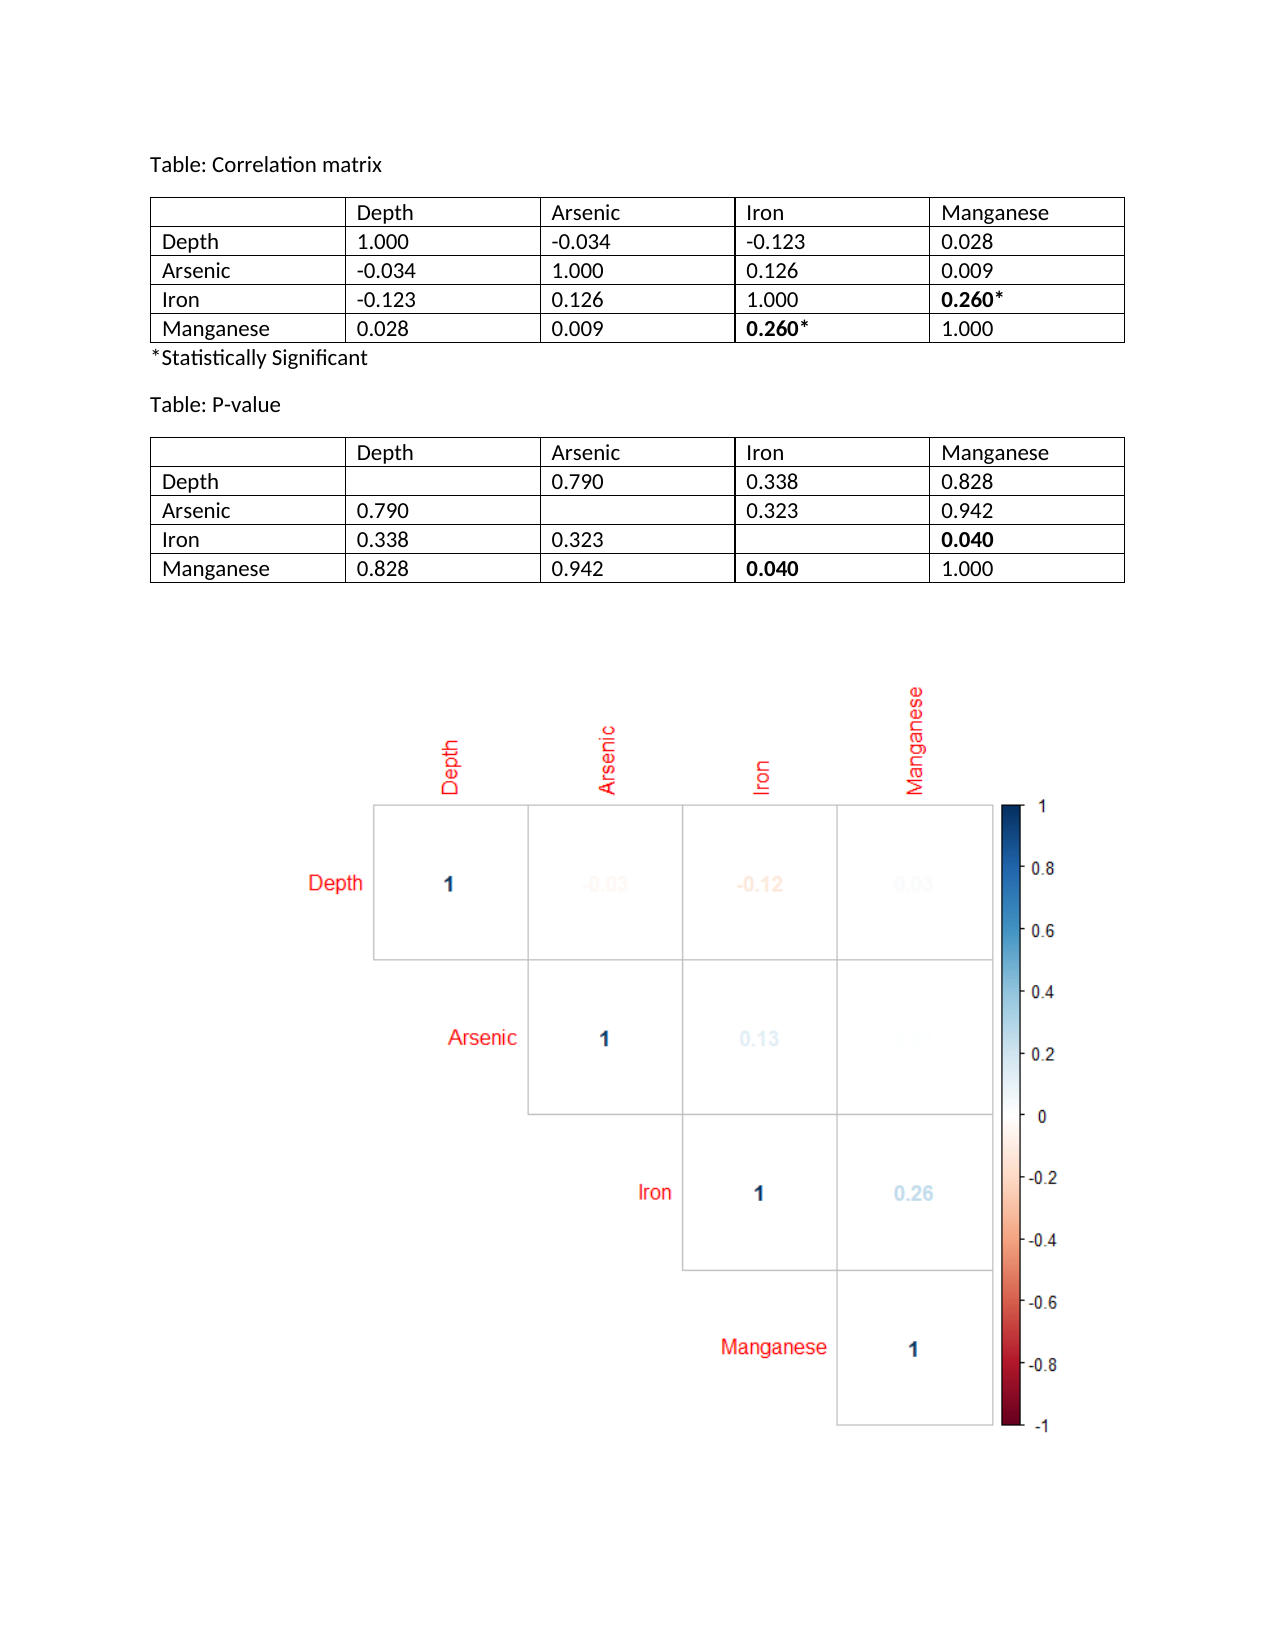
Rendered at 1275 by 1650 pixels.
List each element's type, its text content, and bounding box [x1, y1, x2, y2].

table_header Arsenic [541, 198, 734, 226]
text Table: Correlation matrix [150, 150, 1125, 178]
text *Statistically Significant [150, 343, 1125, 371]
table_cell 0.260* [930, 285, 1124, 313]
table_cell 0.040 [736, 554, 929, 582]
table_cell 0.040 [930, 525, 1124, 553]
table_cell 0.009 [541, 314, 734, 342]
picture [150, 677, 1125, 1457]
table_cell -0.123 [346, 285, 540, 313]
table_cell Arsenic [151, 496, 345, 524]
table_cell Iron [151, 525, 345, 553]
table_cell 0.009 [930, 256, 1124, 284]
table_cell 1.000 [930, 314, 1124, 342]
table_header Manganese [930, 438, 1124, 466]
table_cell 0.323 [736, 496, 929, 524]
table_cell 0.126 [541, 285, 734, 313]
table_cell 0.028 [930, 227, 1124, 255]
table_cell 0.942 [930, 496, 1124, 524]
table_header [151, 198, 345, 226]
table_cell -0.123 [736, 227, 929, 255]
table_cell Depth [151, 227, 345, 255]
table_cell 0.260* [736, 314, 929, 342]
table_cell 0.126 [736, 256, 929, 284]
table_cell -0.034 [346, 256, 540, 284]
table_cell Iron [151, 285, 345, 313]
table_header Iron [736, 198, 929, 226]
table_cell 1.000 [346, 227, 540, 255]
table_header Depth [346, 198, 540, 226]
table_cell 0.828 [346, 554, 540, 582]
table_cell [736, 525, 929, 553]
table_cell 0.028 [346, 314, 540, 342]
table_cell 0.942 [541, 554, 734, 582]
table_cell [541, 496, 734, 524]
table_cell 1.000 [736, 285, 929, 313]
table_cell 0.338 [346, 525, 540, 553]
table_cell Manganese [151, 554, 345, 582]
table_cell Depth [151, 467, 345, 495]
text Table: P-value [150, 390, 1125, 418]
table_cell 0.790 [346, 496, 540, 524]
table_header Manganese [930, 198, 1124, 226]
table_cell 0.790 [541, 467, 734, 495]
table_cell 0.828 [930, 467, 1124, 495]
table_cell 1.000 [930, 554, 1124, 582]
table_cell -0.034 [541, 227, 734, 255]
table_cell 0.323 [541, 525, 734, 553]
table_header Depth [346, 438, 540, 466]
table_header Iron [736, 438, 929, 466]
table_cell Arsenic [151, 256, 345, 284]
table_cell Manganese [151, 314, 345, 342]
table_cell 0.338 [736, 467, 929, 495]
table_cell [346, 467, 540, 495]
table_header Arsenic [541, 438, 734, 466]
table_header [151, 438, 345, 466]
table_cell 1.000 [541, 256, 734, 284]
